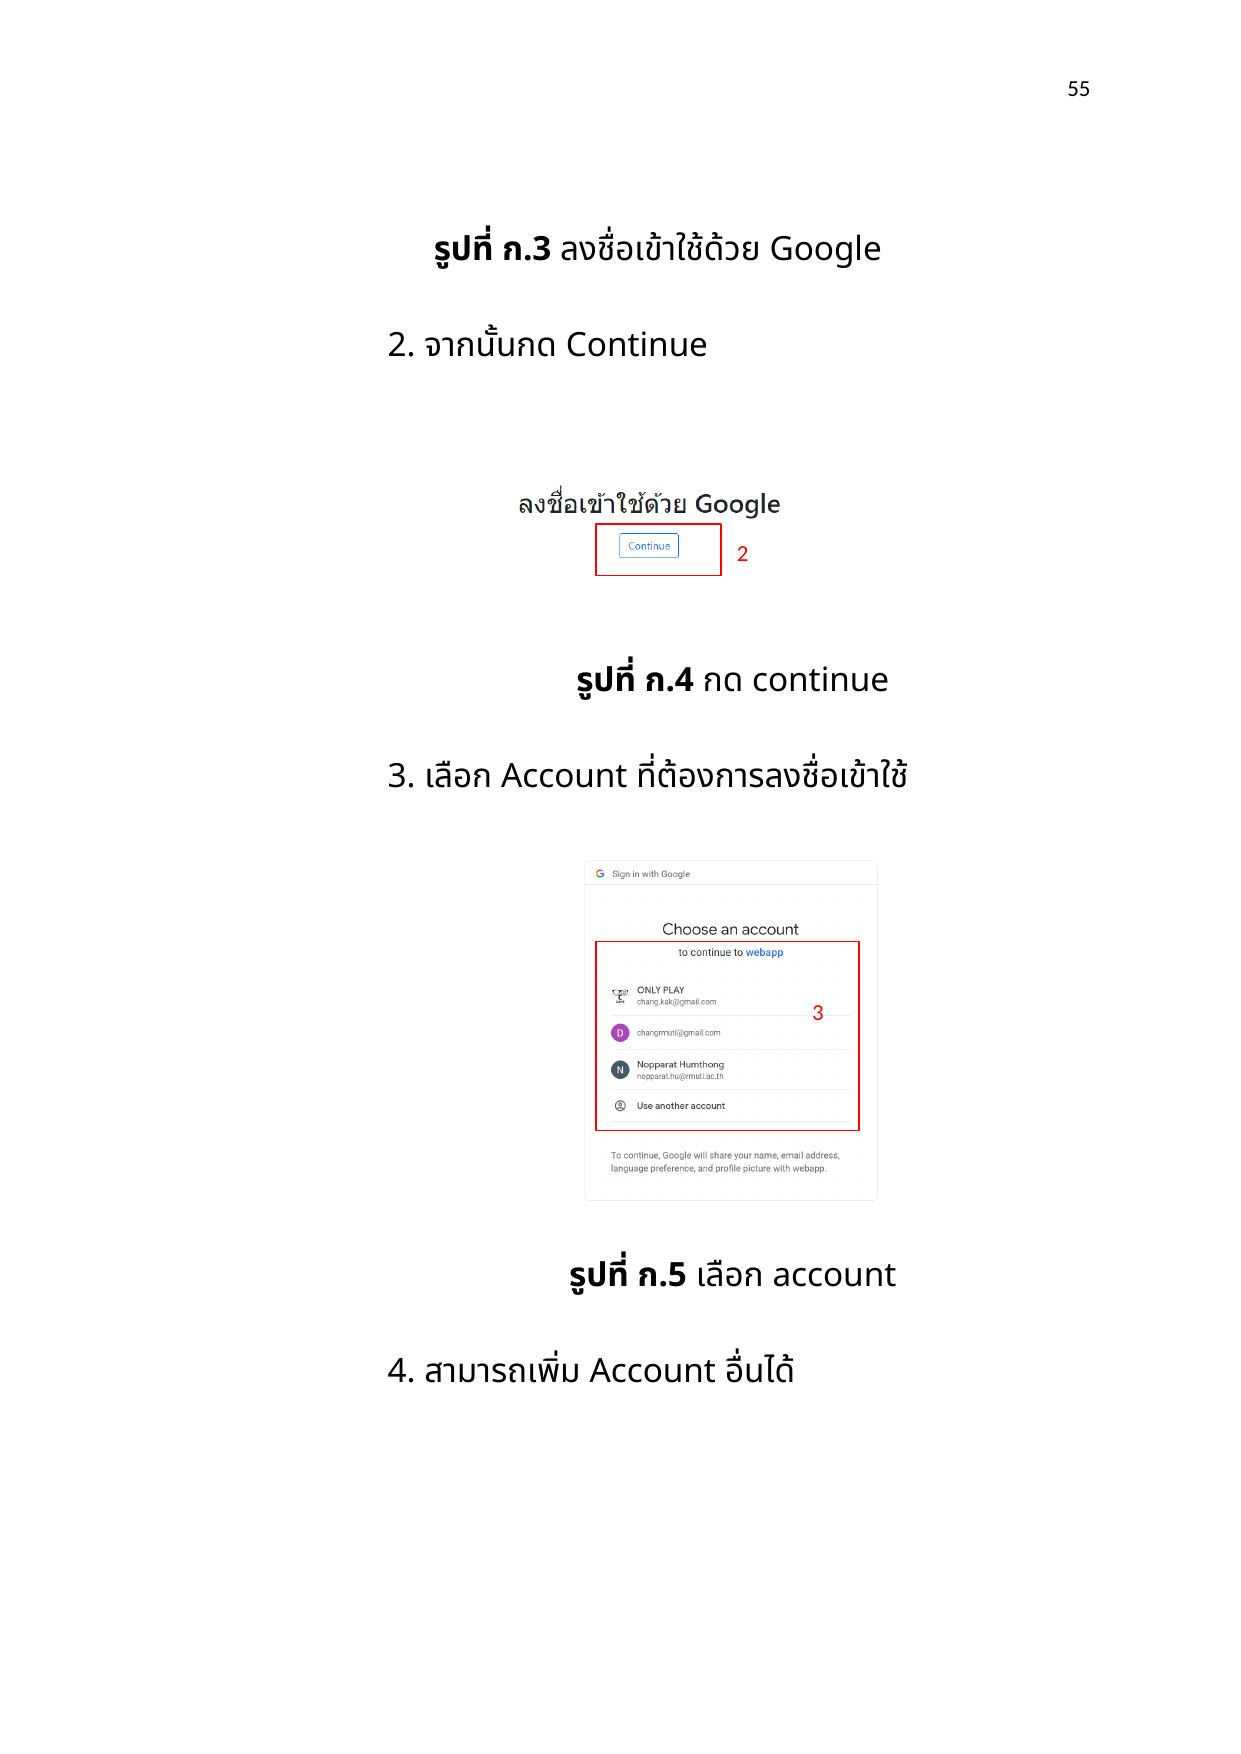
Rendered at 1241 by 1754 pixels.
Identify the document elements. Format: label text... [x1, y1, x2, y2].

text รูปที่ ก.3 ลงชื่อเข้าใช้ด้วย Google [225, 225, 1090, 276]
list 2. จากนั้นกด Continue [375, 321, 1090, 372]
list 3. เลือก Account ที่ต้องการลงชื่อเข้าใช้ [375, 752, 1090, 802]
picture [375, 462, 896, 656]
picture [581, 847, 885, 1206]
list รูปที่ ก.5 เลือก account [375, 1251, 1090, 1302]
list รูปที่ ก.4 กด continue [375, 656, 1090, 706]
list 4. สามารถเพิ่ม Account อื่นได้ [375, 1347, 1090, 1398]
